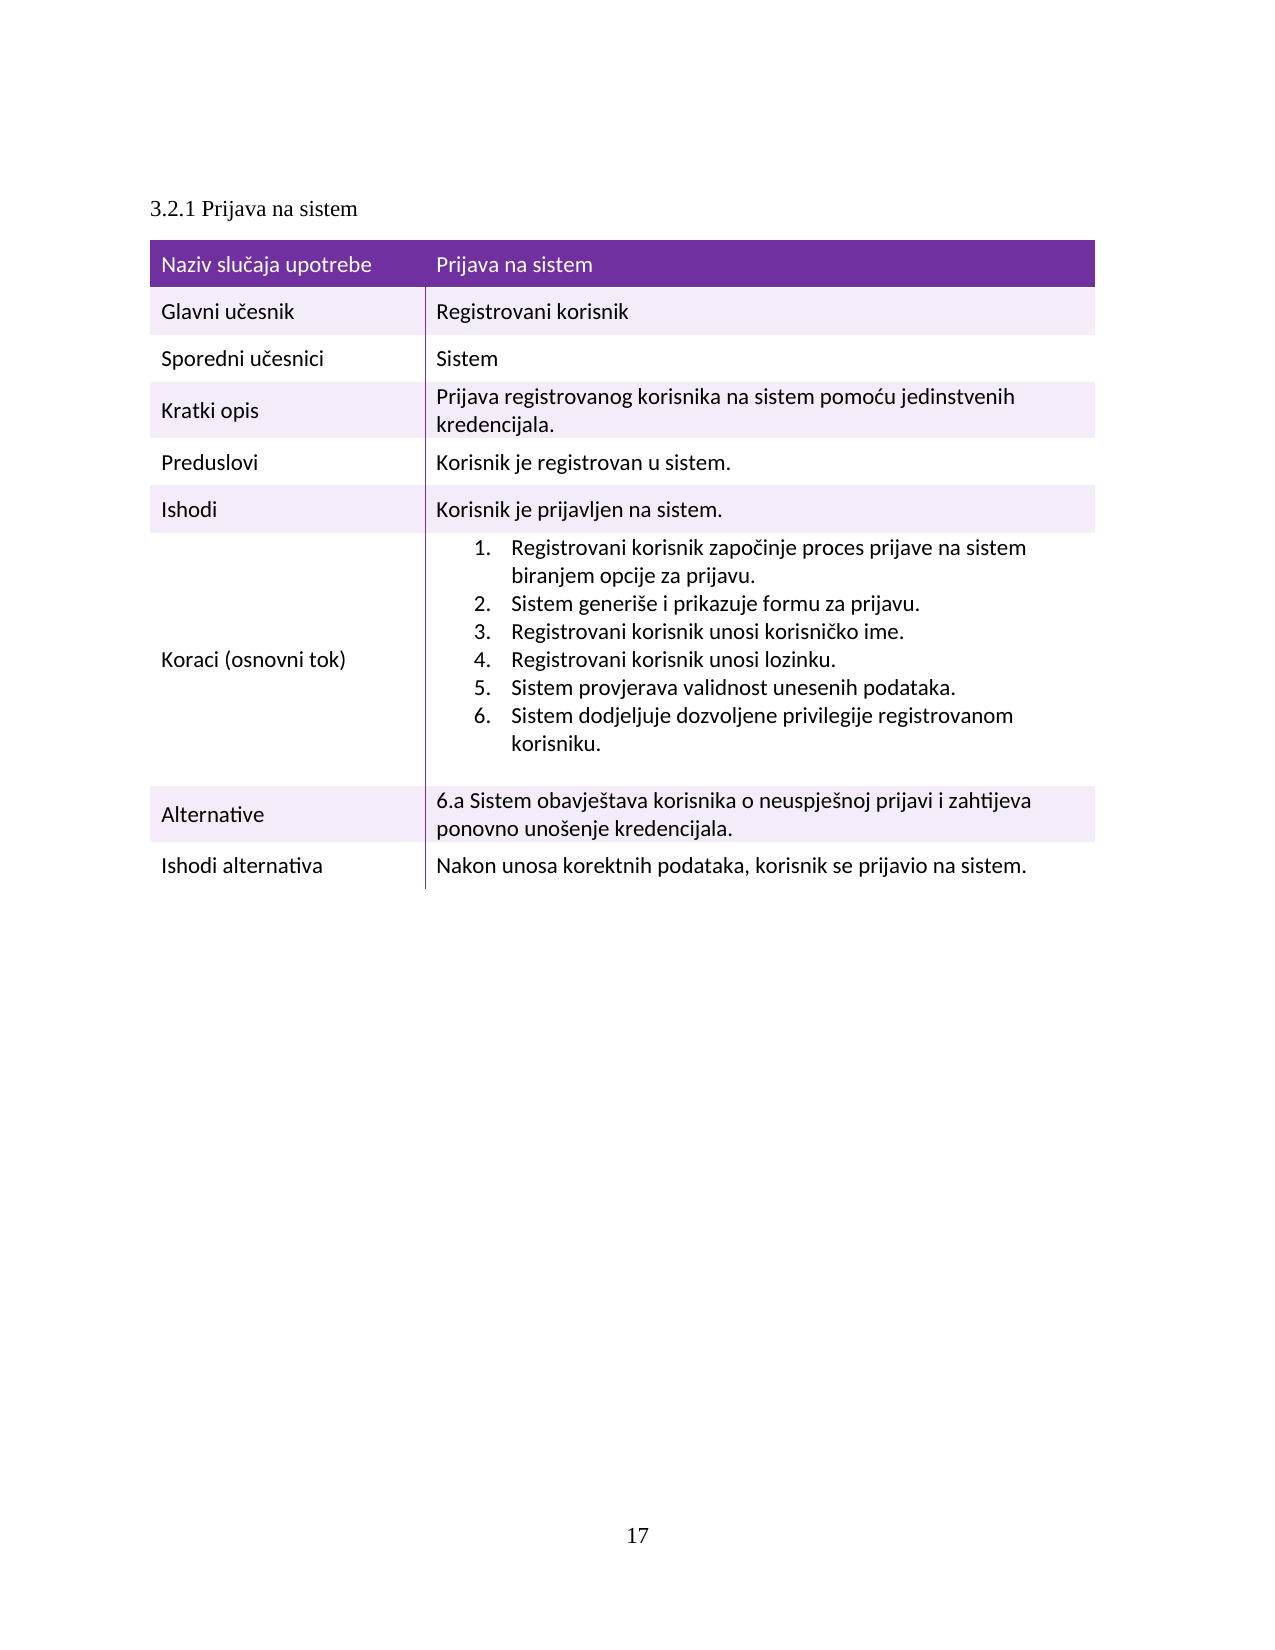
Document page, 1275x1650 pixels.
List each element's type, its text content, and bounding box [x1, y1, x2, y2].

table_cell Alternative [150, 786, 425, 842]
table_cell Korisnik je registrovan u sistem. [426, 438, 1095, 485]
table_cell Koraci (osnovni tok) [150, 533, 425, 786]
table_cell Nakon unosa korektnih podataka, korisnik se prijavio na sistem. [426, 842, 1095, 889]
table_header Prijava na sistem [426, 240, 1095, 287]
table_cell Glavni učesnik [150, 288, 425, 335]
table_cell Preduslovi [150, 438, 425, 485]
table_cell Ishodi [150, 485, 425, 533]
table_cell Prijava registrovanog korisnika na sistem pomoću jedinstvenih kredencijala. [426, 382, 1095, 438]
table_cell Ishodi alternativa [150, 842, 425, 889]
table_cell Korisnik je prijavljen na sistem. [426, 485, 1095, 533]
table_cell Registrovani korisnik [426, 288, 1095, 335]
table_cell Sporedni učesnici [150, 335, 425, 382]
table_header Naziv slučaja upotrebe [150, 240, 425, 287]
table_cell 6.a Sistem obavještava korisnika o neuspješnoj prijavi i zahtijeva ponovno unošenje kredencijala. [426, 786, 1095, 842]
table_cell Registrovani korisnik započinje proces prijave na sistem biranjem opcije za prijavu. Sistem generiše i prikazuje formu za prijavu. Registrovani korisnik unosi korisničko ime. Registrovani korisnik unosi lozinku. Sistem provjerava validnost unesenih podataka. Sistem dodjeljuje dozvoljene privilegije registrovanom korisniku. [426, 533, 1095, 786]
table_cell Kratki opis [150, 382, 425, 438]
table_cell Sistem [426, 335, 1095, 382]
text 3.2.1 Prijava na sistem [150, 195, 1125, 221]
